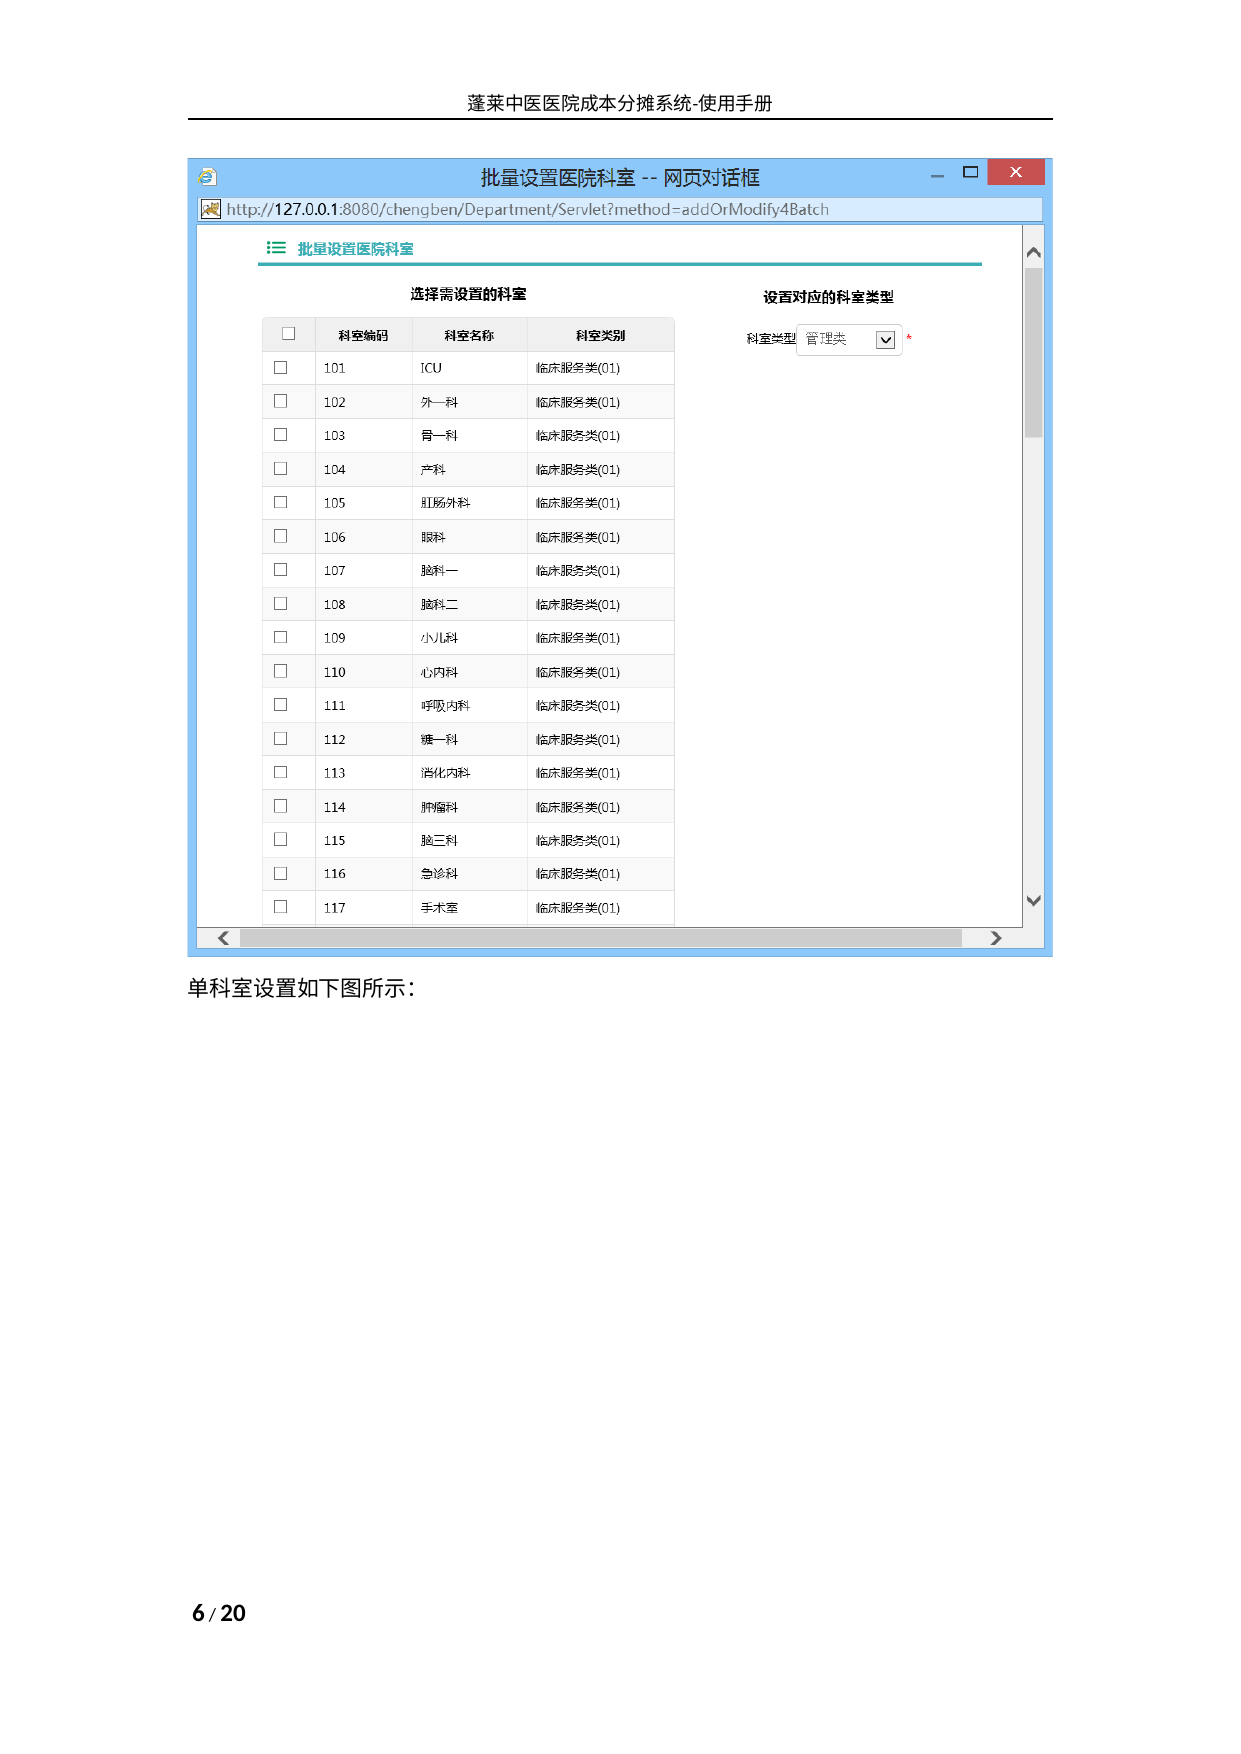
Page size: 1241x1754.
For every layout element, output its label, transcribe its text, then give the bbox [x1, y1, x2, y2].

text 单科室设置如下图所示： [187, 971, 1053, 1003]
picture [187, 158, 1053, 957]
